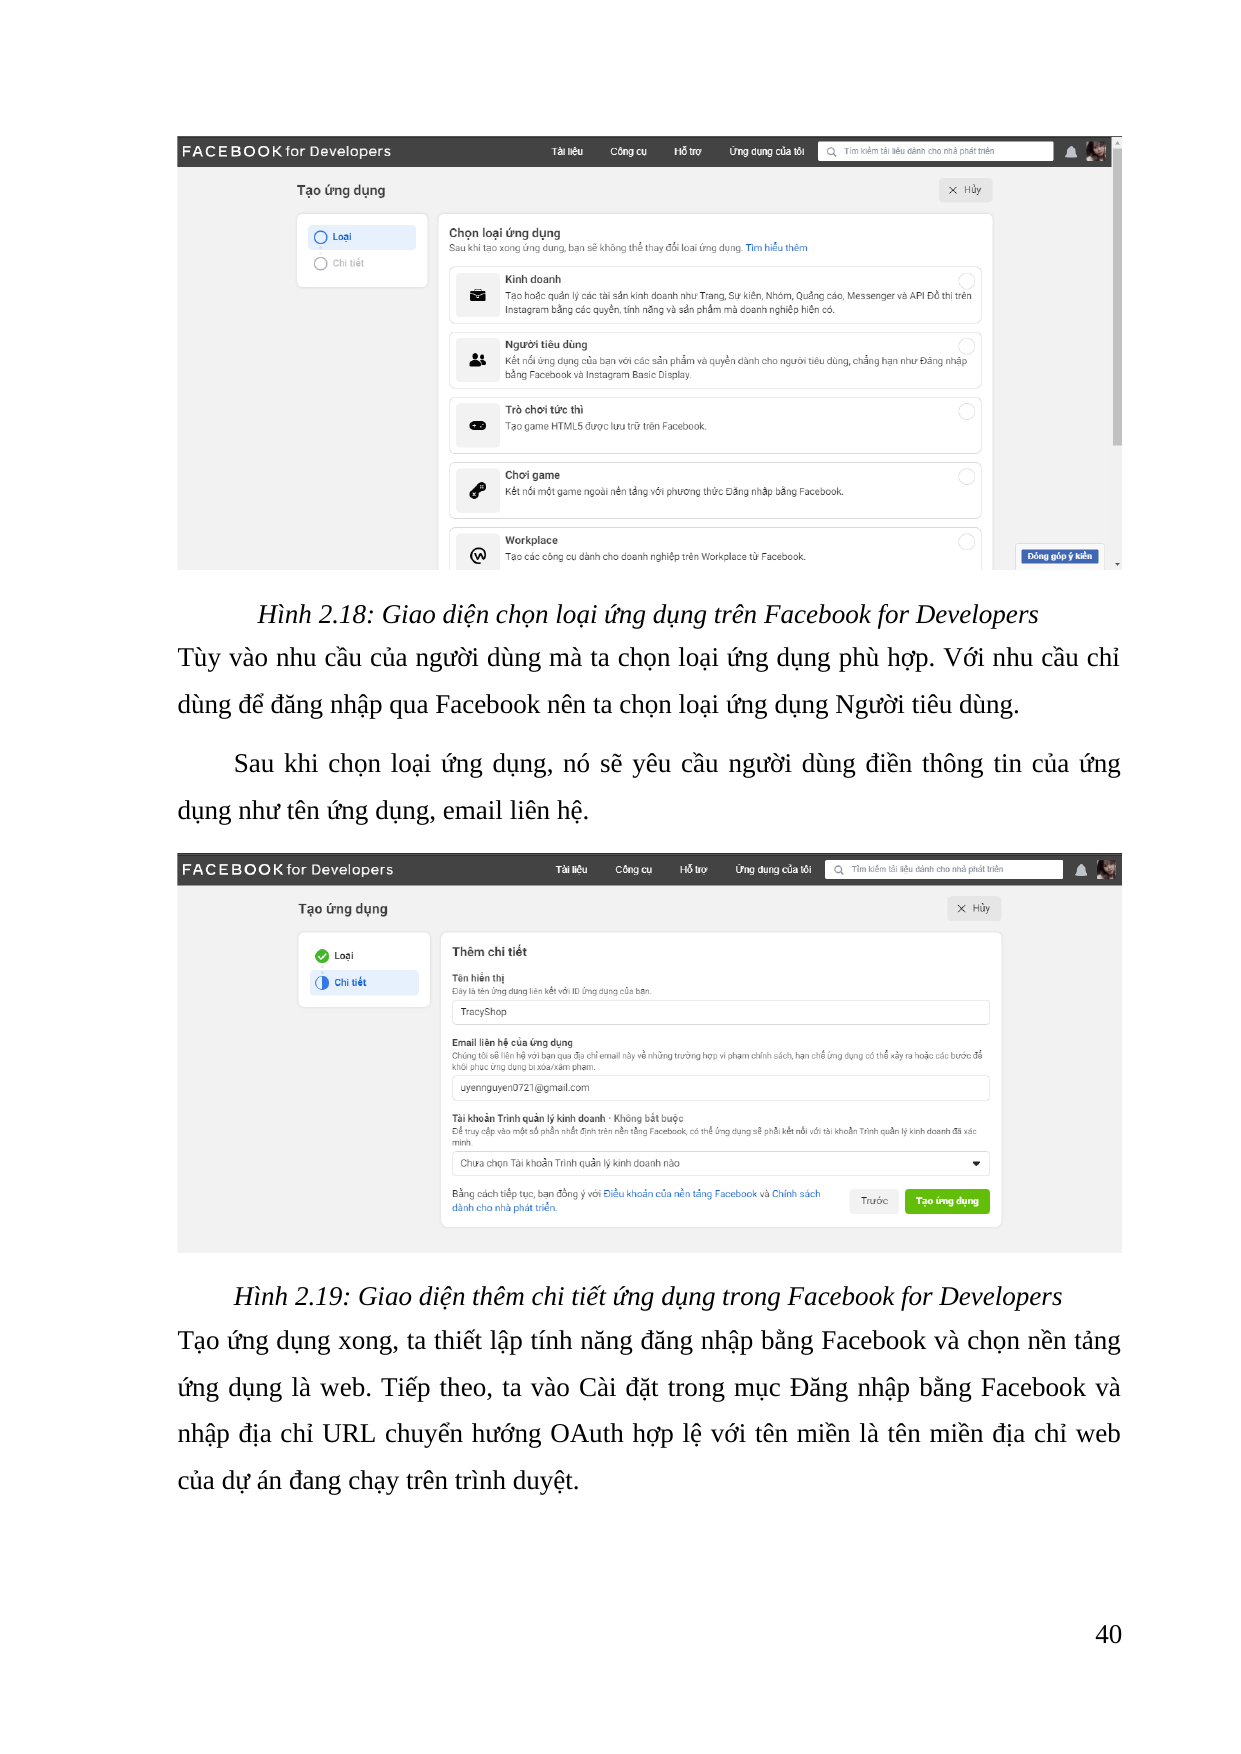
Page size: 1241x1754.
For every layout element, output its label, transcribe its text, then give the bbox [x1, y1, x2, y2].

picture [177, 853, 1123, 1253]
text Tùy vào nhu cầu của người dùng mà ta chọn loại ứng dụng phù hợp. Với nhu cầu chỉ dùng để đăng nhập qua Facebook nên ta chọn loại ứng dụng Người tiêu dùng. [177, 641, 1122, 719]
text Tạo ứng dụng xong, ta thiết lập tính năng đăng nhập bằng Facebook và chọn nền tảng ứng dụng là web. Tiếp theo, ta vào Cài đặt trong mục Đăng nhập bằng Facebook và nhập địa chỉ URL chuyển hướng OAuth hợp lệ với tên miền là tên miền địa chỉ web của dự án đang chạy trên trình duyệt. [177, 1324, 1122, 1495]
text Sau khi chọn loại ứng dụng, nó sẽ yêu cầu người dùng điền thông tin của ứng dụng như tên ứng dụng, email liên hệ. [177, 747, 1122, 825]
picture [177, 136, 1123, 570]
